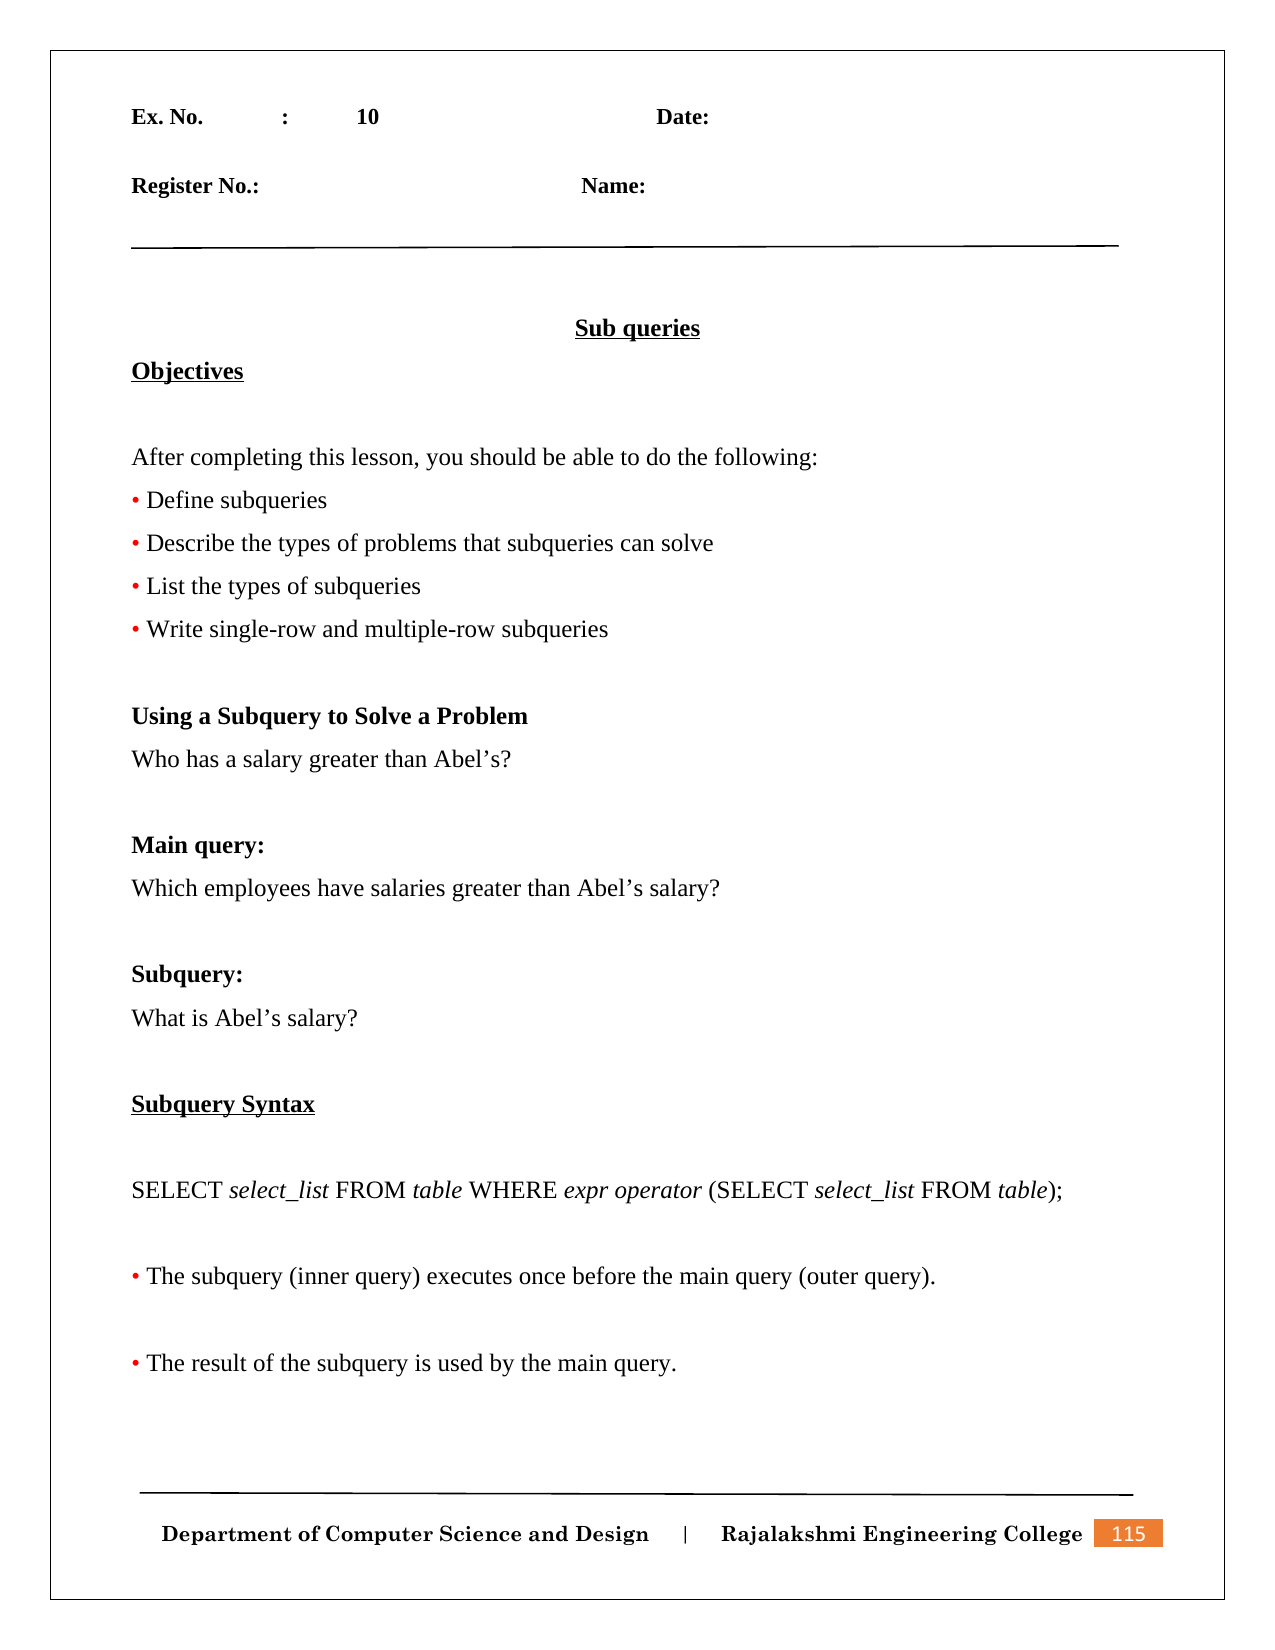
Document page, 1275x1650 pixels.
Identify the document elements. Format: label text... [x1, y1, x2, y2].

text Using a Subquery to Solve a Problem [131, 701, 1144, 729]
text • The subquery (inner query) executes once before the main query (outer query). [131, 1261, 1144, 1290]
text • Define subqueries [131, 485, 1144, 514]
text Who has a salary greater than Abel’s? [131, 744, 1144, 773]
text • Write single-row and multiple-row subqueries [131, 614, 1144, 643]
text Objectives [131, 356, 1144, 384]
text Subquery Syntax [131, 1089, 1144, 1118]
text Which employees have salaries greater than Abel’s salary? [131, 873, 1144, 902]
text Subquery: [131, 959, 1144, 988]
text Ex. No. : 10 Date: [131, 103, 1144, 129]
text • Describe the types of problems that subqueries can solve [131, 528, 1144, 557]
text SELECT select_list FROM table WHERE expr operator (SELECT select_list FROM table); [131, 1175, 1144, 1204]
text • List the types of subqueries [131, 571, 1144, 600]
text Main query: [131, 830, 1144, 859]
text After completing this lesson, you should be able to do the following: [131, 442, 1144, 471]
text Register No.: Name: [131, 172, 1144, 198]
text What is Abel’s salary? [131, 1003, 1144, 1031]
text Sub queries [131, 313, 1144, 341]
text • The result of the subquery is used by the main query. [131, 1348, 1144, 1376]
